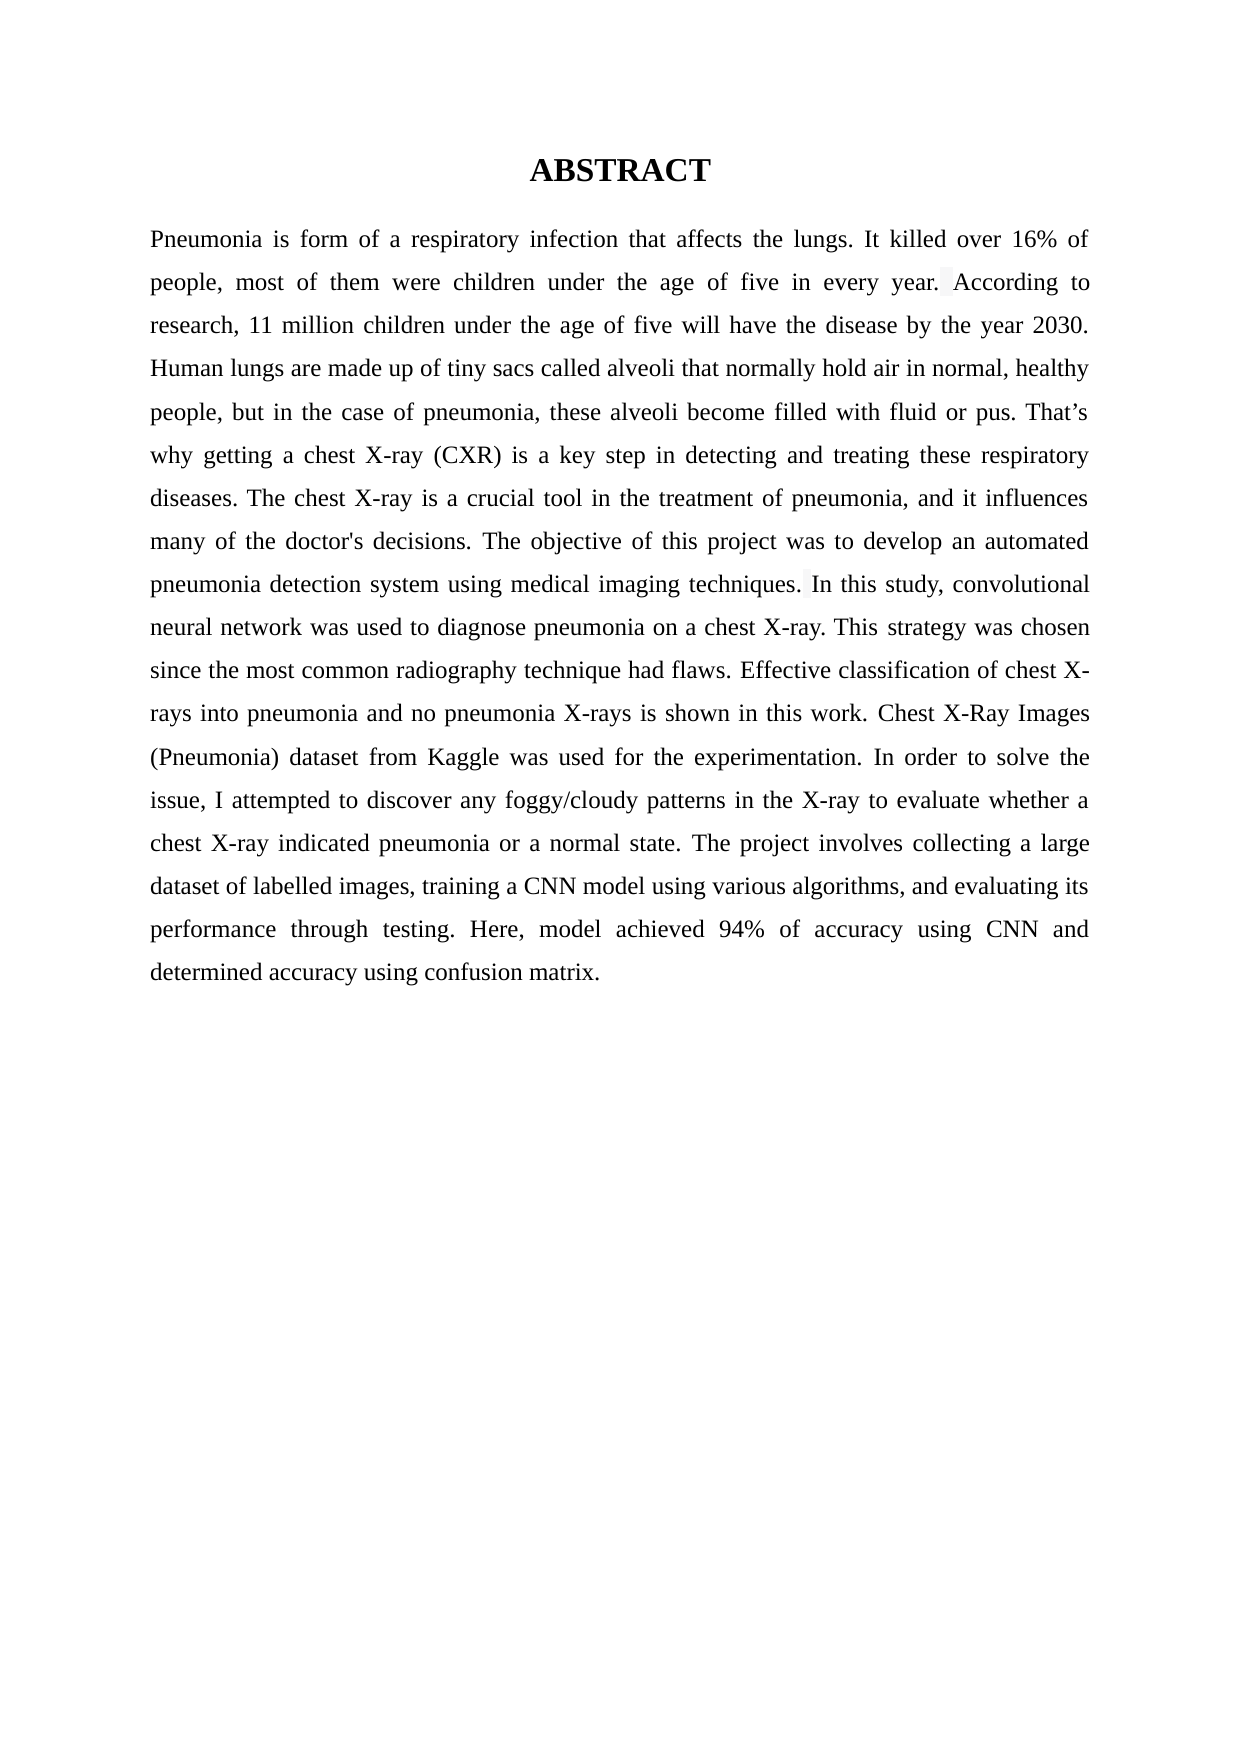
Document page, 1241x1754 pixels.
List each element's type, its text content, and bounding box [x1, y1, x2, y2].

text Pneumonia is form of a respiratory infection that affects the lungs. It killed over 16% of people, most of them were children under the age of five in every year. According to research, 11 million children under the age of five will have the disease by the year 2030. Human lungs are made up of tiny sacs called alveoli that normally hold air in normal, healthy people, but in the case of pneumonia, these alveoli become filled with fluid or pus. That’s why getting a chest X-ray (CXR) is a key step in detecting and treating these respiratory diseases. The chest X-ray is a crucial tool in the treatment of pneumonia, and it influences many of the doctor's decisions. The objective of this project was to develop an automated pneumonia detection system using medical imaging techniques. In this study, convolutional neural network was used to diagnose pneumonia on a chest X-ray. This strategy was chosen since the most common radiography technique had flaws. Effective classification of chest X-rays into pneumonia and no pneumonia X-rays is shown in this work. Chest X-Ray Images (Pneumonia) dataset from Kaggle was used for the experimentation. In order to solve the issue, I attempted to discover any foggy/cloudy patterns in the X-ray to evaluate whether a chest X-ray indicated pneumonia or a normal state. The project involves collecting a large dataset of labelled images, training a CNN model using various algorithms, and evaluating its performance through testing. Here, model achieved 94% of accuracy using CNN and determined accuracy using confusion matrix. [150, 224, 1090, 986]
text ABSTRACT [150, 150, 1090, 188]
